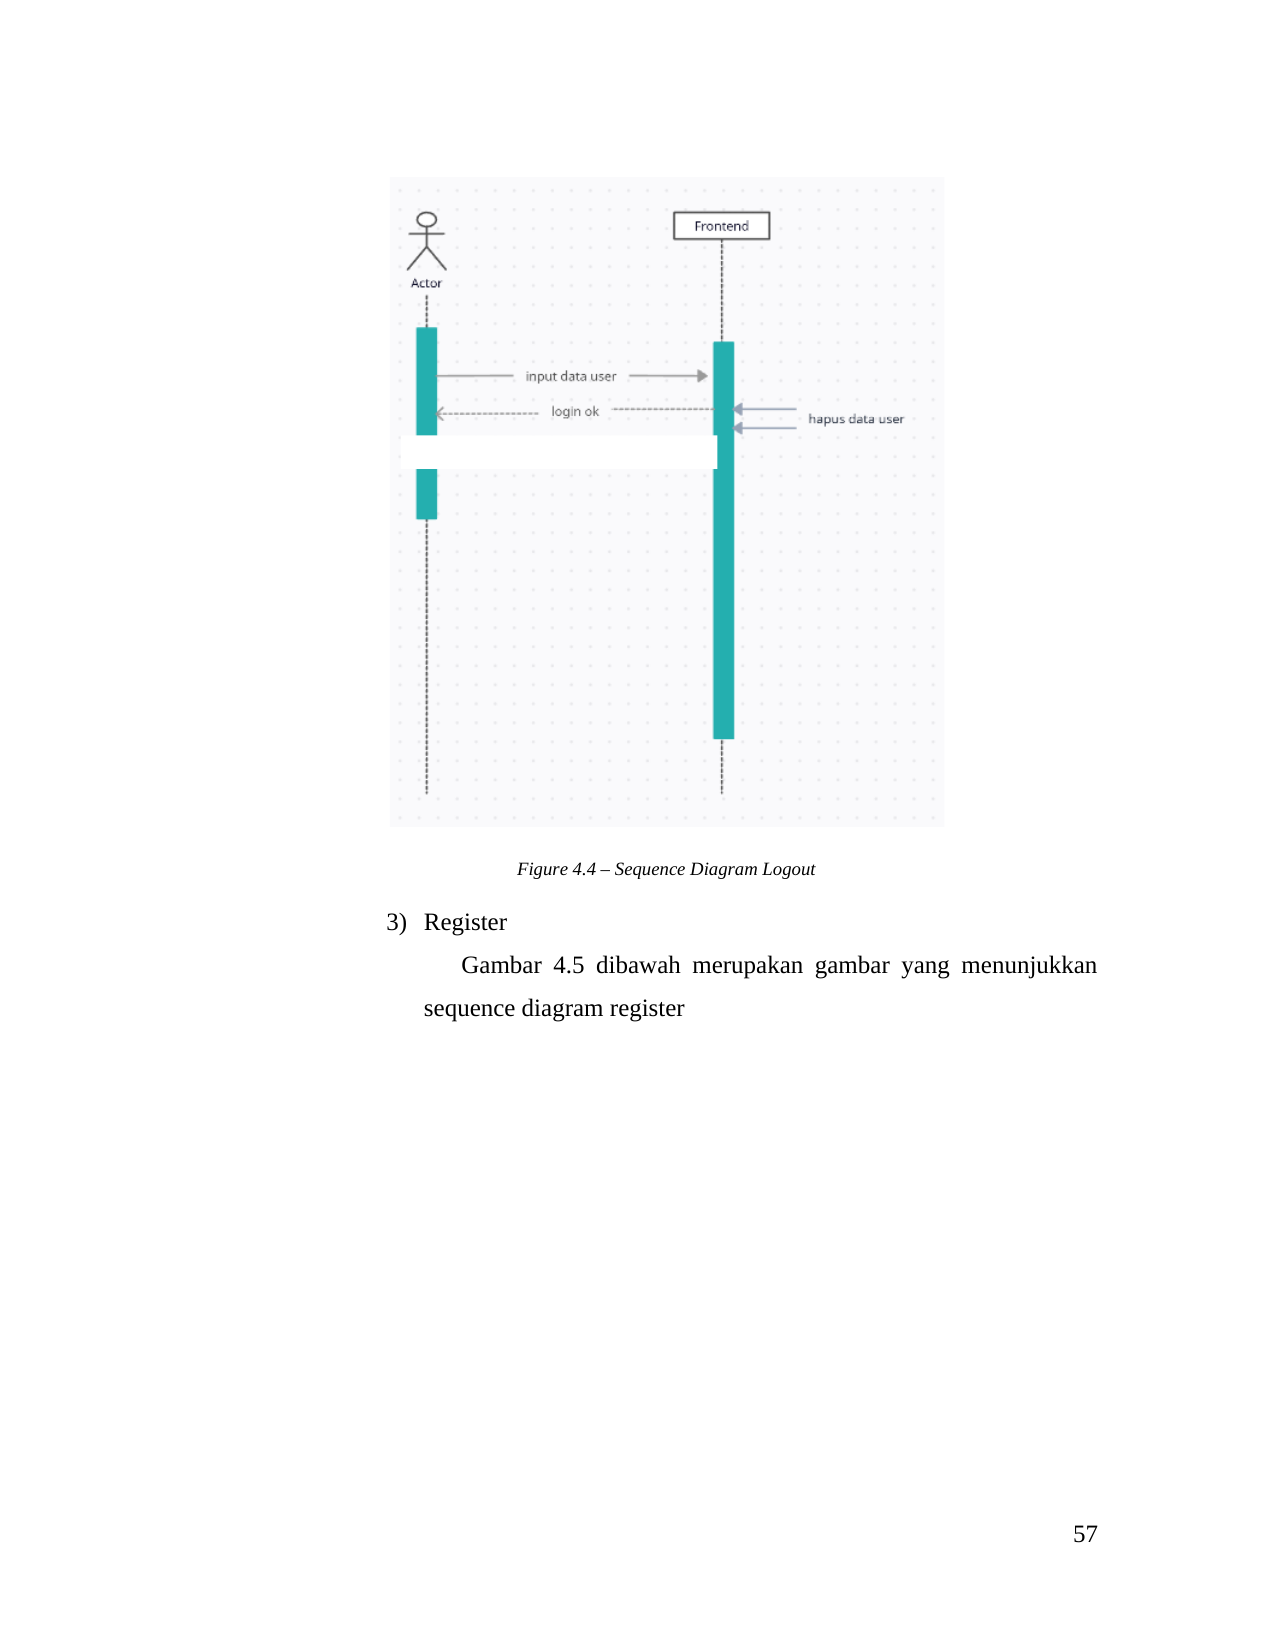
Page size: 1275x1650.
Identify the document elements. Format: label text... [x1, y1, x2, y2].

list Register [386, 907, 1098, 935]
text Figure 4.4 – Sequence Diagram Logout [236, 858, 1098, 879]
picture [389, 177, 945, 827]
list Gambar 4.5 dibawah merupakan gambar yang menunjukkan sequence diagram register [424, 950, 1098, 1022]
